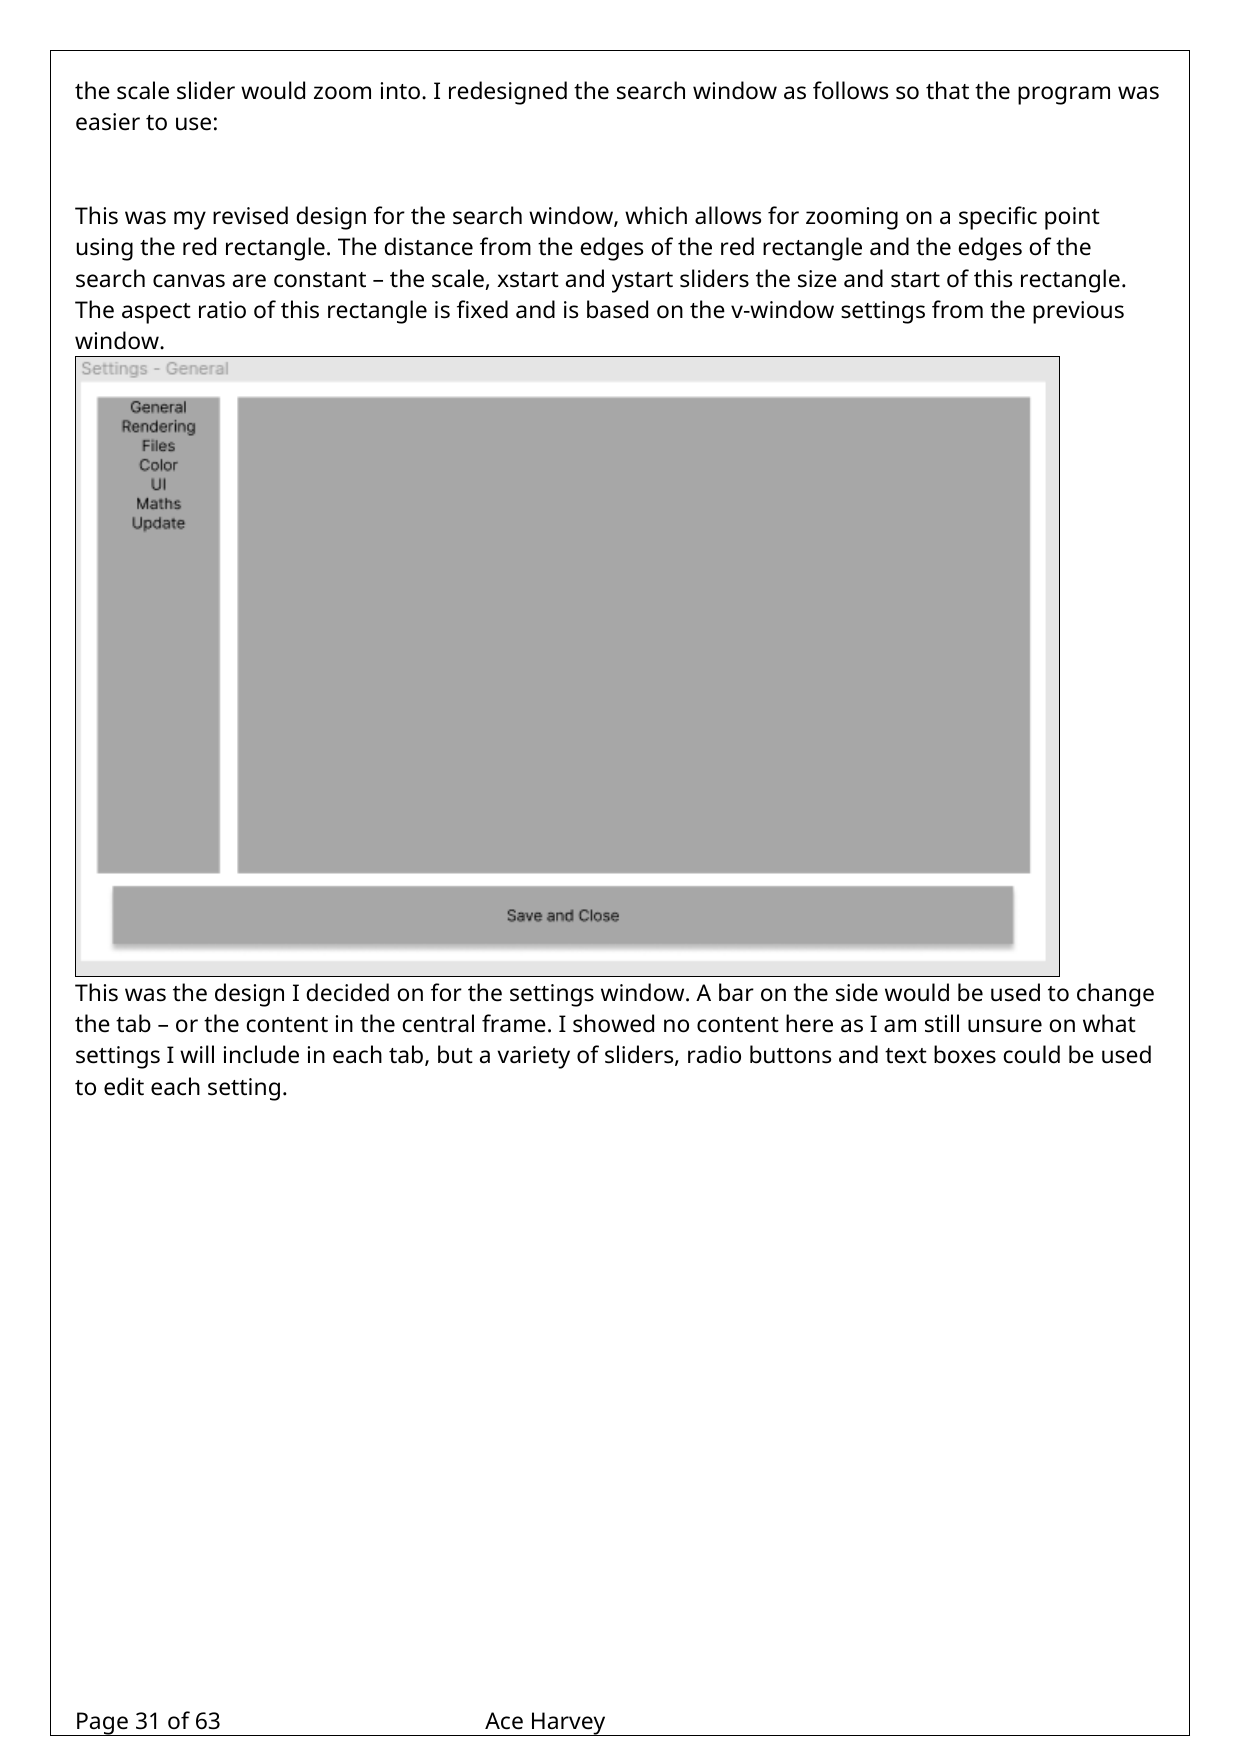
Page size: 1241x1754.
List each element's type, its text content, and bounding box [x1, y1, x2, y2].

text This was my revised design for the search window, which allows for zooming on a specific point using the red rectangle. The distance from the edges of the red rectangle and the edges of the search canvas are constant – the scale, xstart and ystart sliders the size and start of this rectangle. The aspect ratio of this rectangle is fixed and is based on the v-window settings from the previous window. [75, 200, 1165, 356]
text This was the design I decided on for the settings window. A bar on the side would be used to change the tab – or the content in the central frame. I showed no content here as I am still unsure on what settings I will include in each tab, but a variety of sliders, radio buttons and text boxes could be used to edit each setting. [75, 977, 1165, 1102]
picture [76, 357, 1059, 976]
